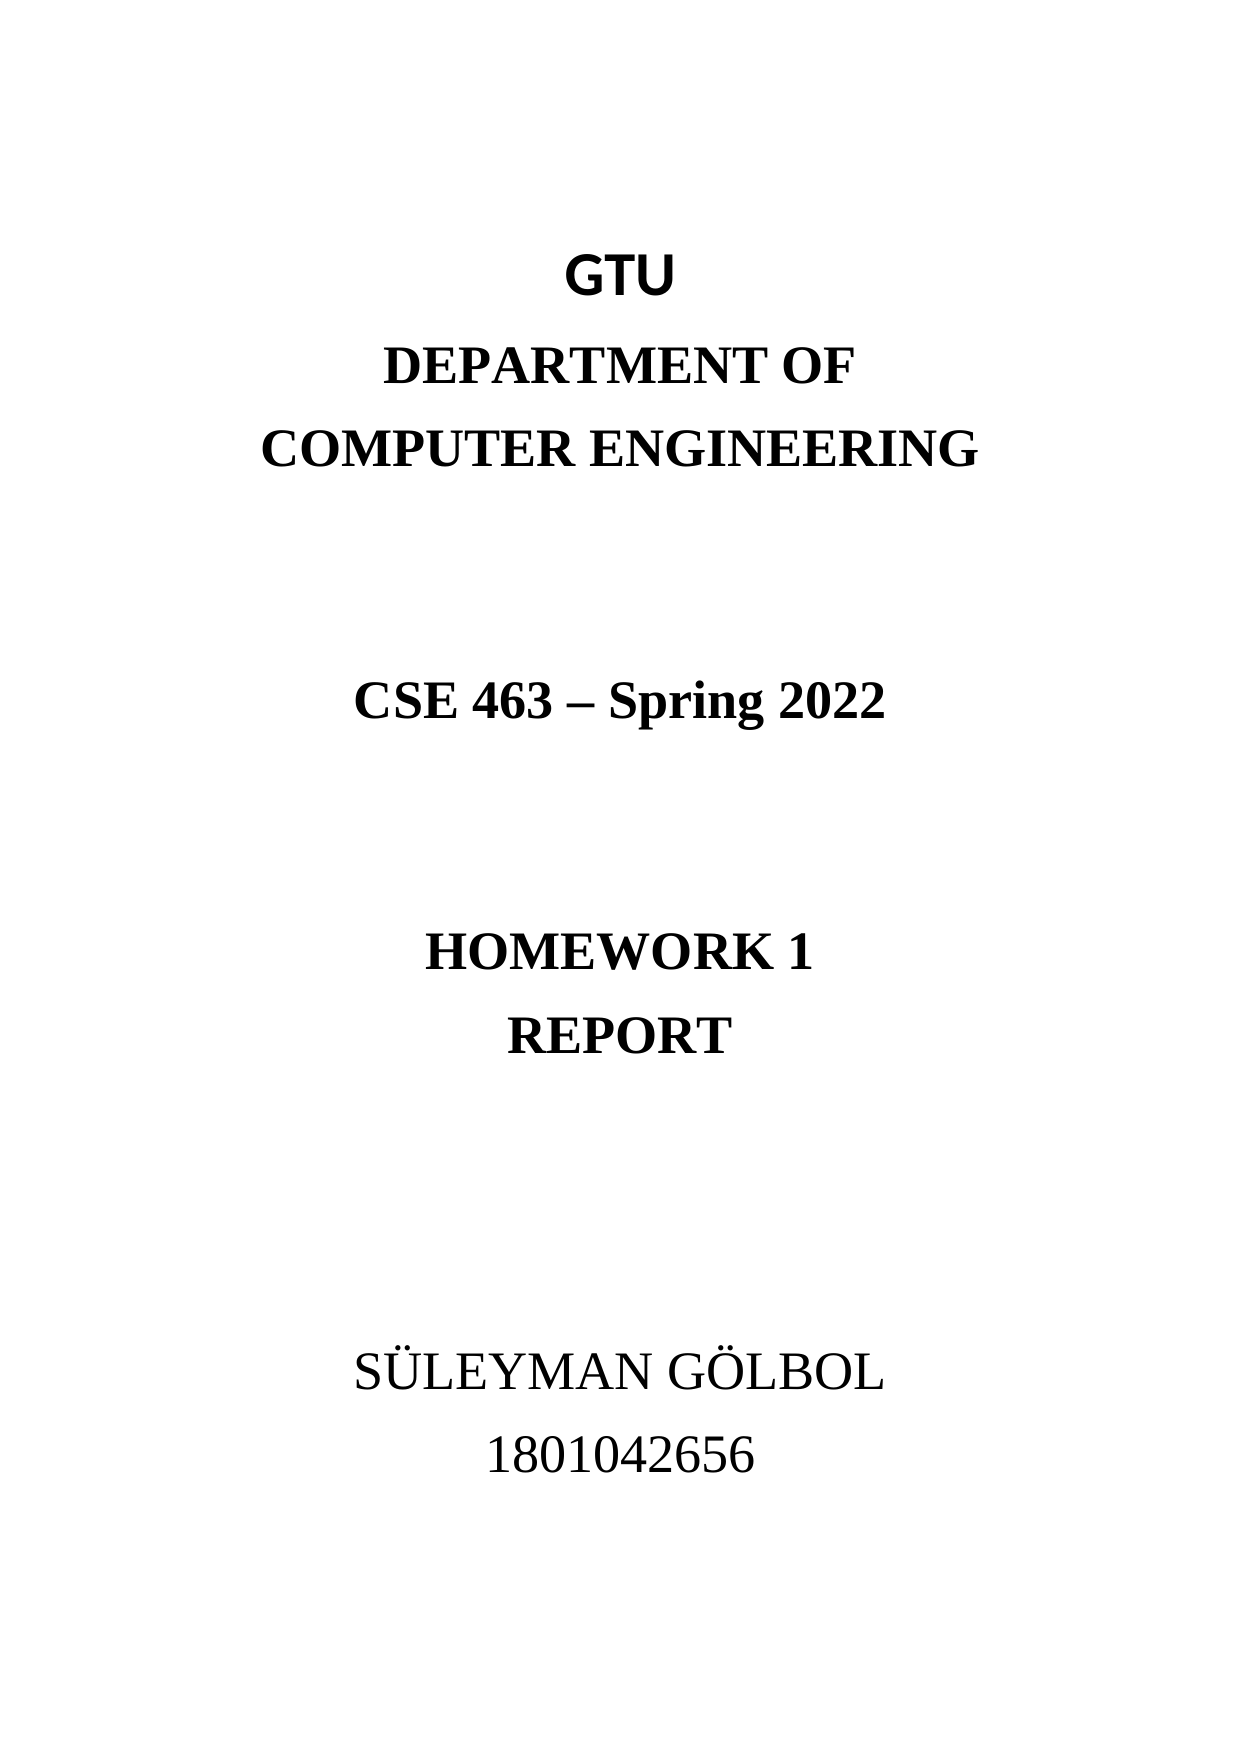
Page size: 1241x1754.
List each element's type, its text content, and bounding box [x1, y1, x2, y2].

text DEPARTMENT OF COMPUTER ENGINEERING [259, 333, 981, 478]
text HOMEWORK 1 REPORT [425, 919, 815, 1065]
text CSE 463 – Spring 2022 [304, 668, 937, 730]
text SÜLEYMAN GÖLBOL 1801042656 [303, 1339, 937, 1484]
title GTU [303, 236, 937, 310]
